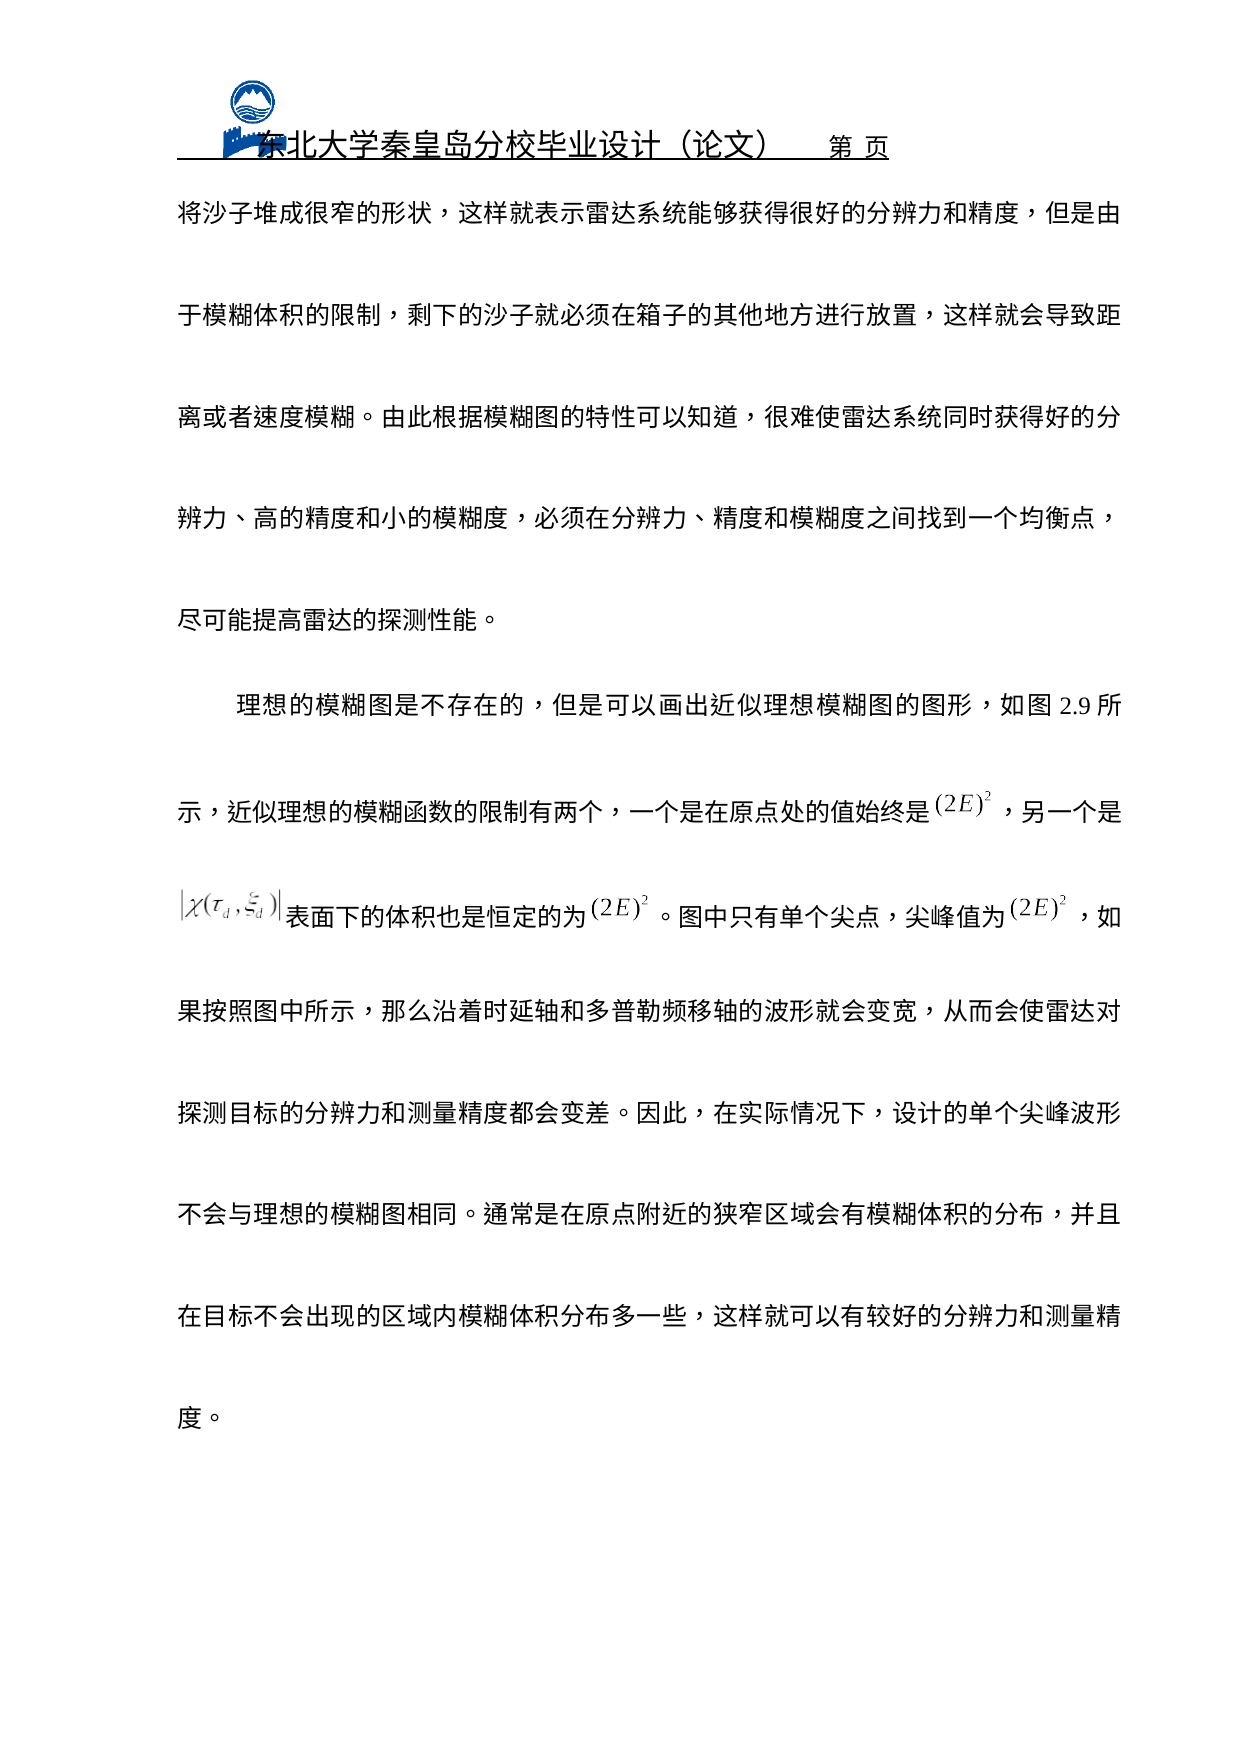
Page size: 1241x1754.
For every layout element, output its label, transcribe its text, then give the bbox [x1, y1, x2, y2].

text 理想的模糊图是不存在的，但是可以画出近似理想模糊图的图形，如图2.9所示，近似理想的模糊函数的限制有两个，一个是在原点处的值始终是，另一个是表面下的体积也是恒定的为。图中只有单个尖点，尖峰值为，如果按照图中所示，那么沿着时延轴和多普勒频移轴的波形就会变宽，从而会使雷达对探测目标的分辨力和测量精度都会变差。因此，在实际情况下，设计的单个尖峰波形不会与理想的模糊图相同。通常是在原点附近的狭窄区域会有模糊体积的分布，并且在目标不会出现的区域内模糊体积分布多一些，这样就可以有较好的分辨力和测量精度。 [177, 671, 1122, 1452]
picture [214, 79, 292, 158]
